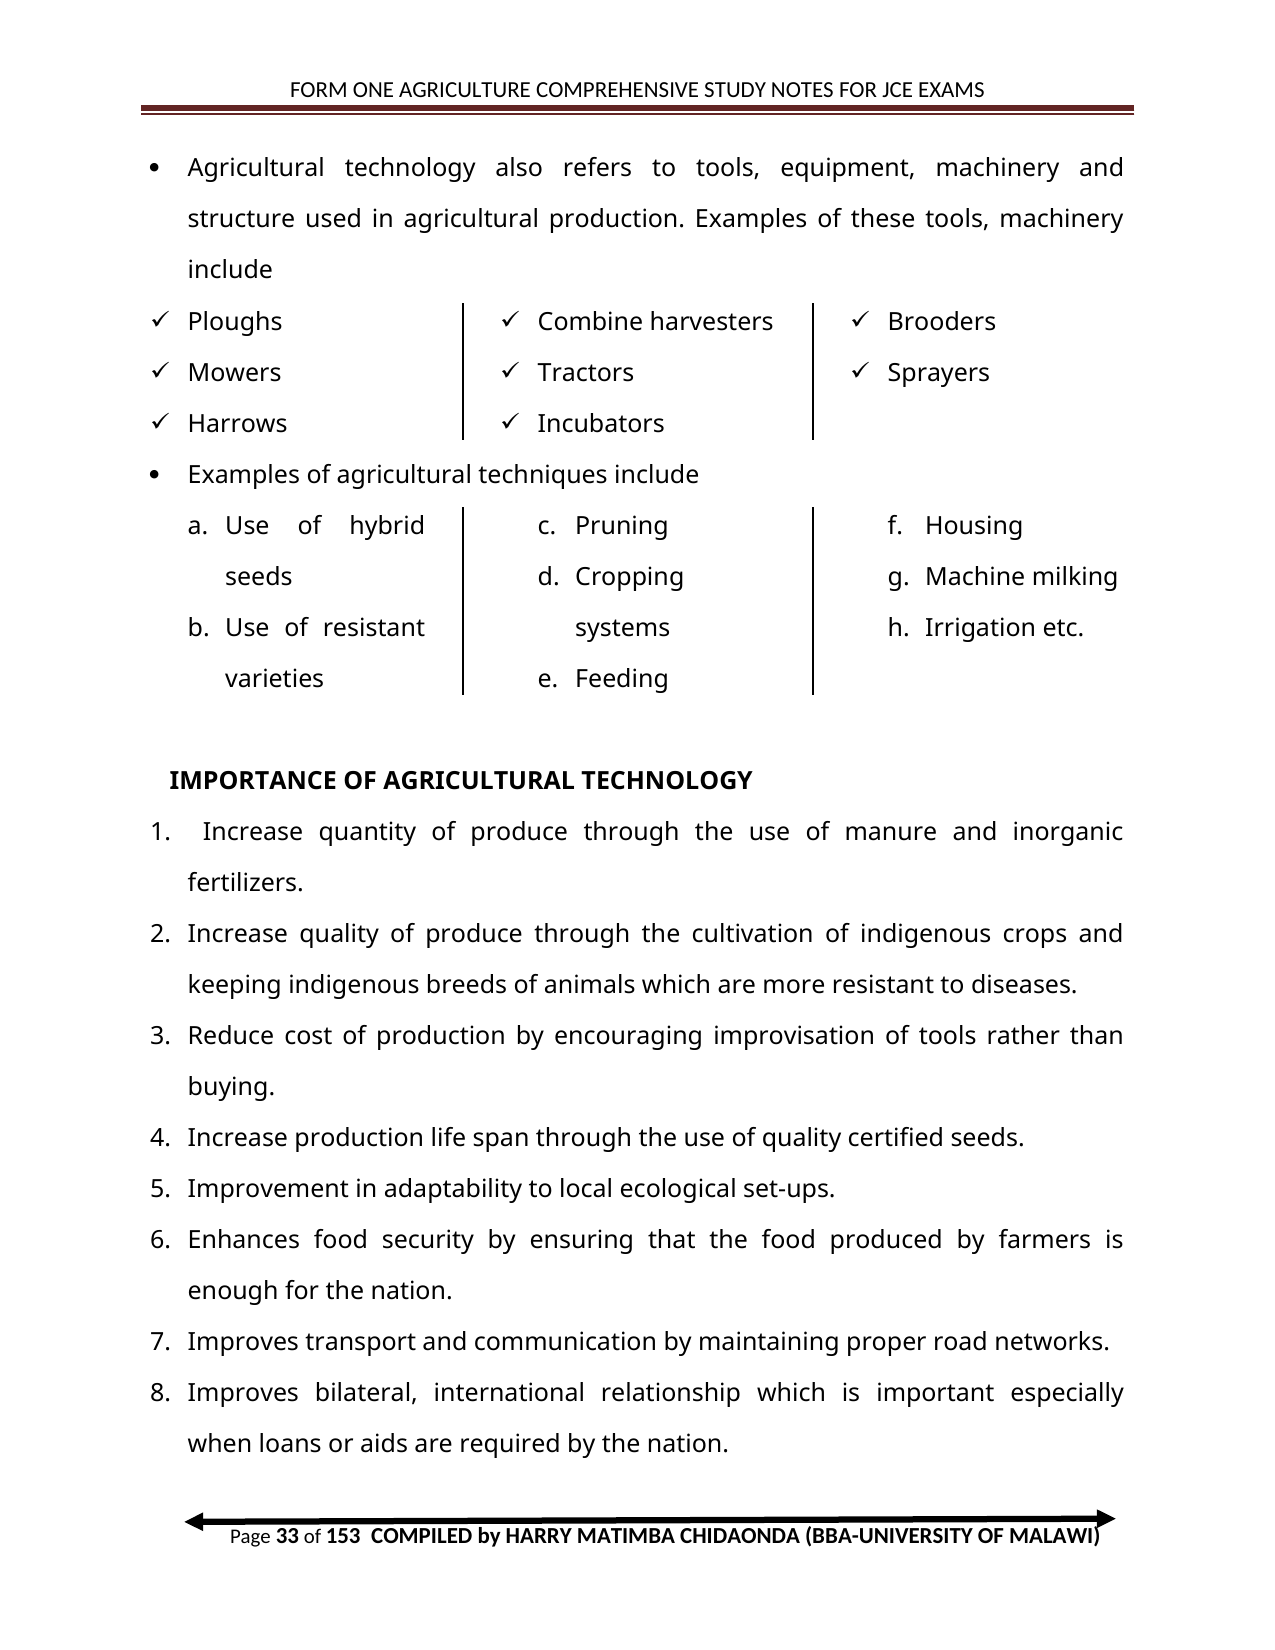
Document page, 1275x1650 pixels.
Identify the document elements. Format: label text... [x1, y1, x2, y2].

list Improvement in adaptability to local ecological set-ups. [150, 1171, 1125, 1205]
list Ploughs [150, 303, 425, 337]
list Mowers [150, 354, 425, 388]
list Machine milking [887, 558, 1125, 592]
list Examples of agricultural techniques include [150, 456, 1125, 490]
list Feeding [537, 660, 775, 694]
list Brooders [850, 303, 1125, 337]
list Tractors [500, 354, 775, 388]
list Combine harvesters [500, 303, 775, 337]
list Reduce cost of production by encouraging improvisation of tools rather than buying. [150, 1018, 1125, 1103]
list Enhances food security by ensuring that the food produced by farmers is enough for the nation. [150, 1222, 1125, 1307]
list Incubators [500, 405, 775, 439]
list Increase quantity of produce through the use of manure and inorganic fertilizers. [150, 813, 1125, 899]
list Increase production life span through the use of quality certified seeds. [150, 1120, 1125, 1154]
list Use of resistant varieties [187, 609, 425, 694]
list Cropping systems [537, 558, 775, 643]
list Harrows [150, 405, 425, 439]
list Agricultural technology also refers to tools, equipment, machinery and structure used in agricultural production. Examples of these tools, machinery include [150, 150, 1125, 286]
list Use of hybrid seeds [187, 507, 425, 592]
list Improves transport and communication by maintaining proper road networks. [150, 1324, 1125, 1358]
list Pruning [537, 507, 775, 541]
list Increase quality of produce through the cultivation of indigenous crops and keeping indigenous breeds of animals which are more resistant to diseases. [150, 916, 1125, 1001]
list Sprayers [850, 354, 1125, 388]
list Improves bilateral, international relationship which is important especially when loans or aids are required by the nation. [150, 1375, 1125, 1460]
list Irrigation etc. [887, 609, 1125, 643]
text IMPORTANCE OF AGRICULTURAL TECHNOLOGY [150, 762, 1125, 797]
list Housing [887, 507, 1125, 541]
